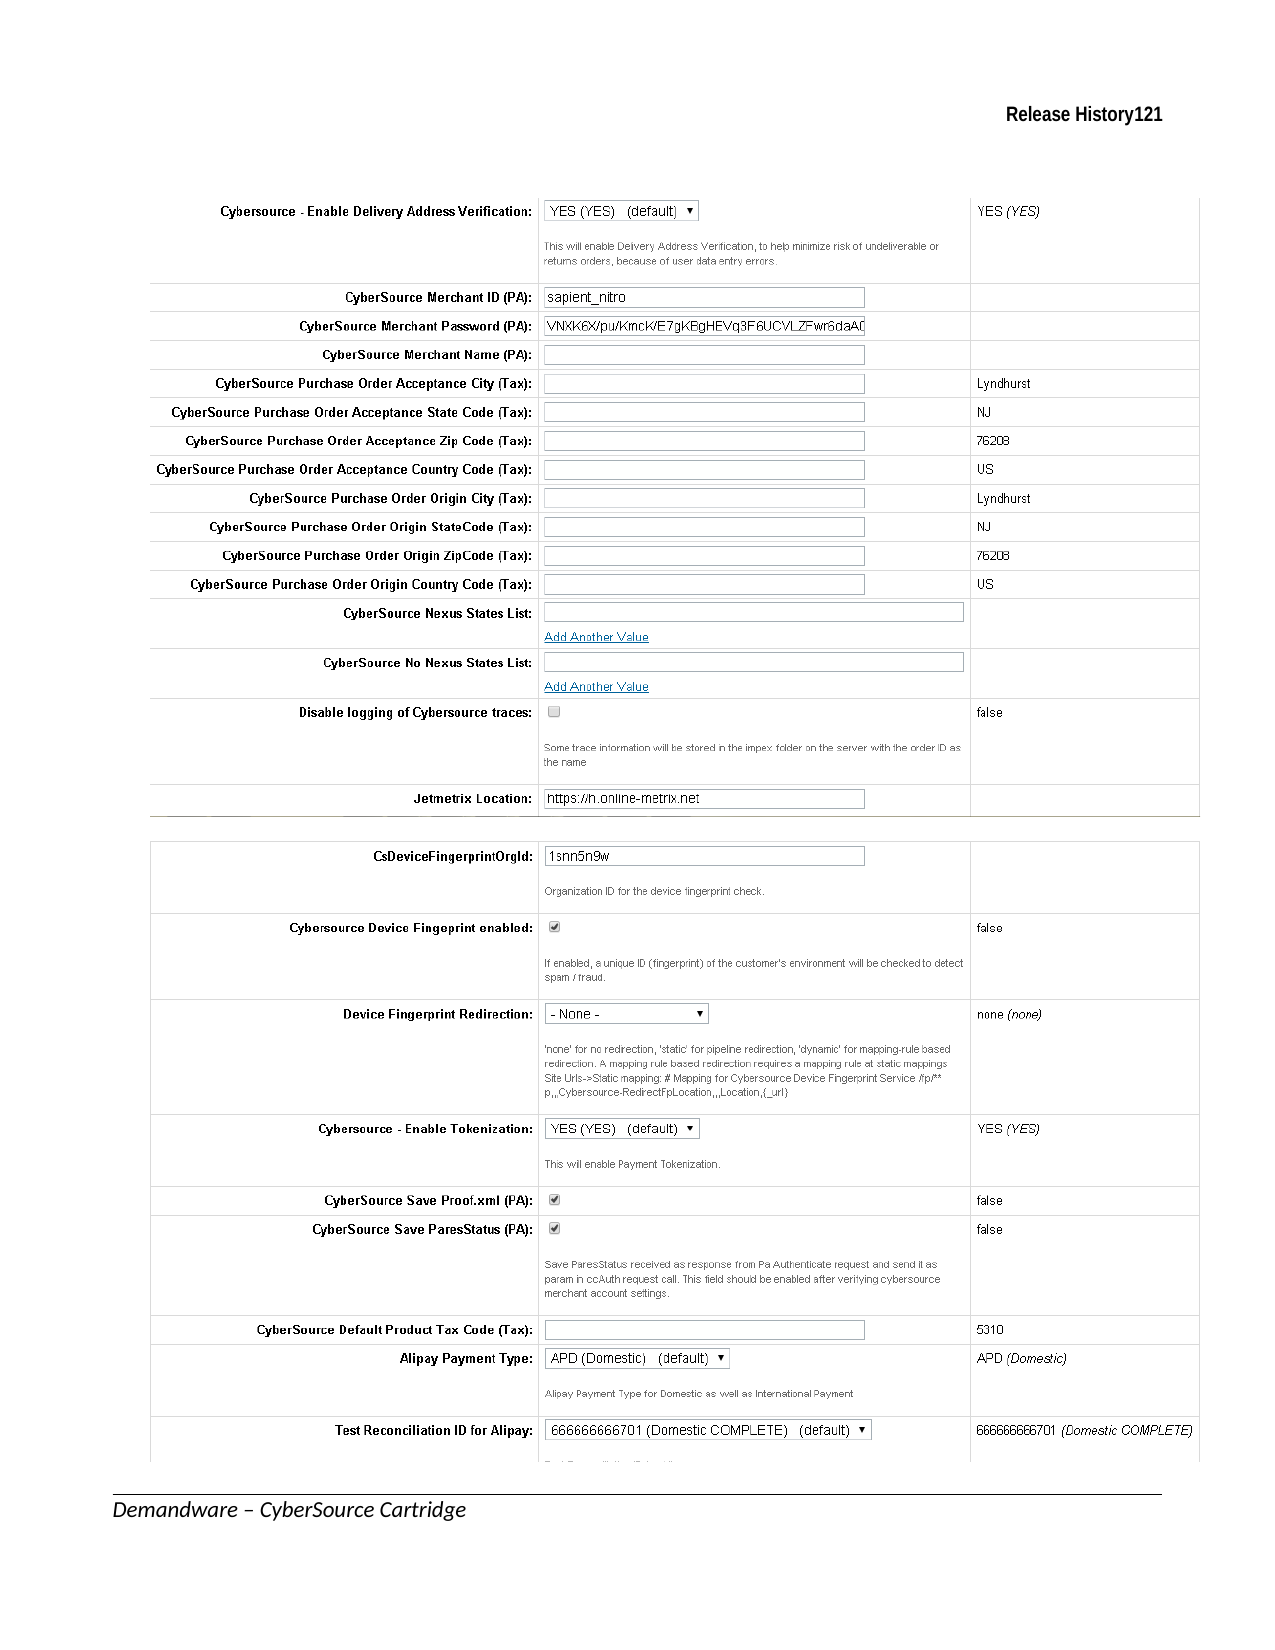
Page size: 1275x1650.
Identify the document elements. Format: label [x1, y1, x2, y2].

picture [150, 841, 1200, 1462]
picture [150, 198, 1200, 817]
